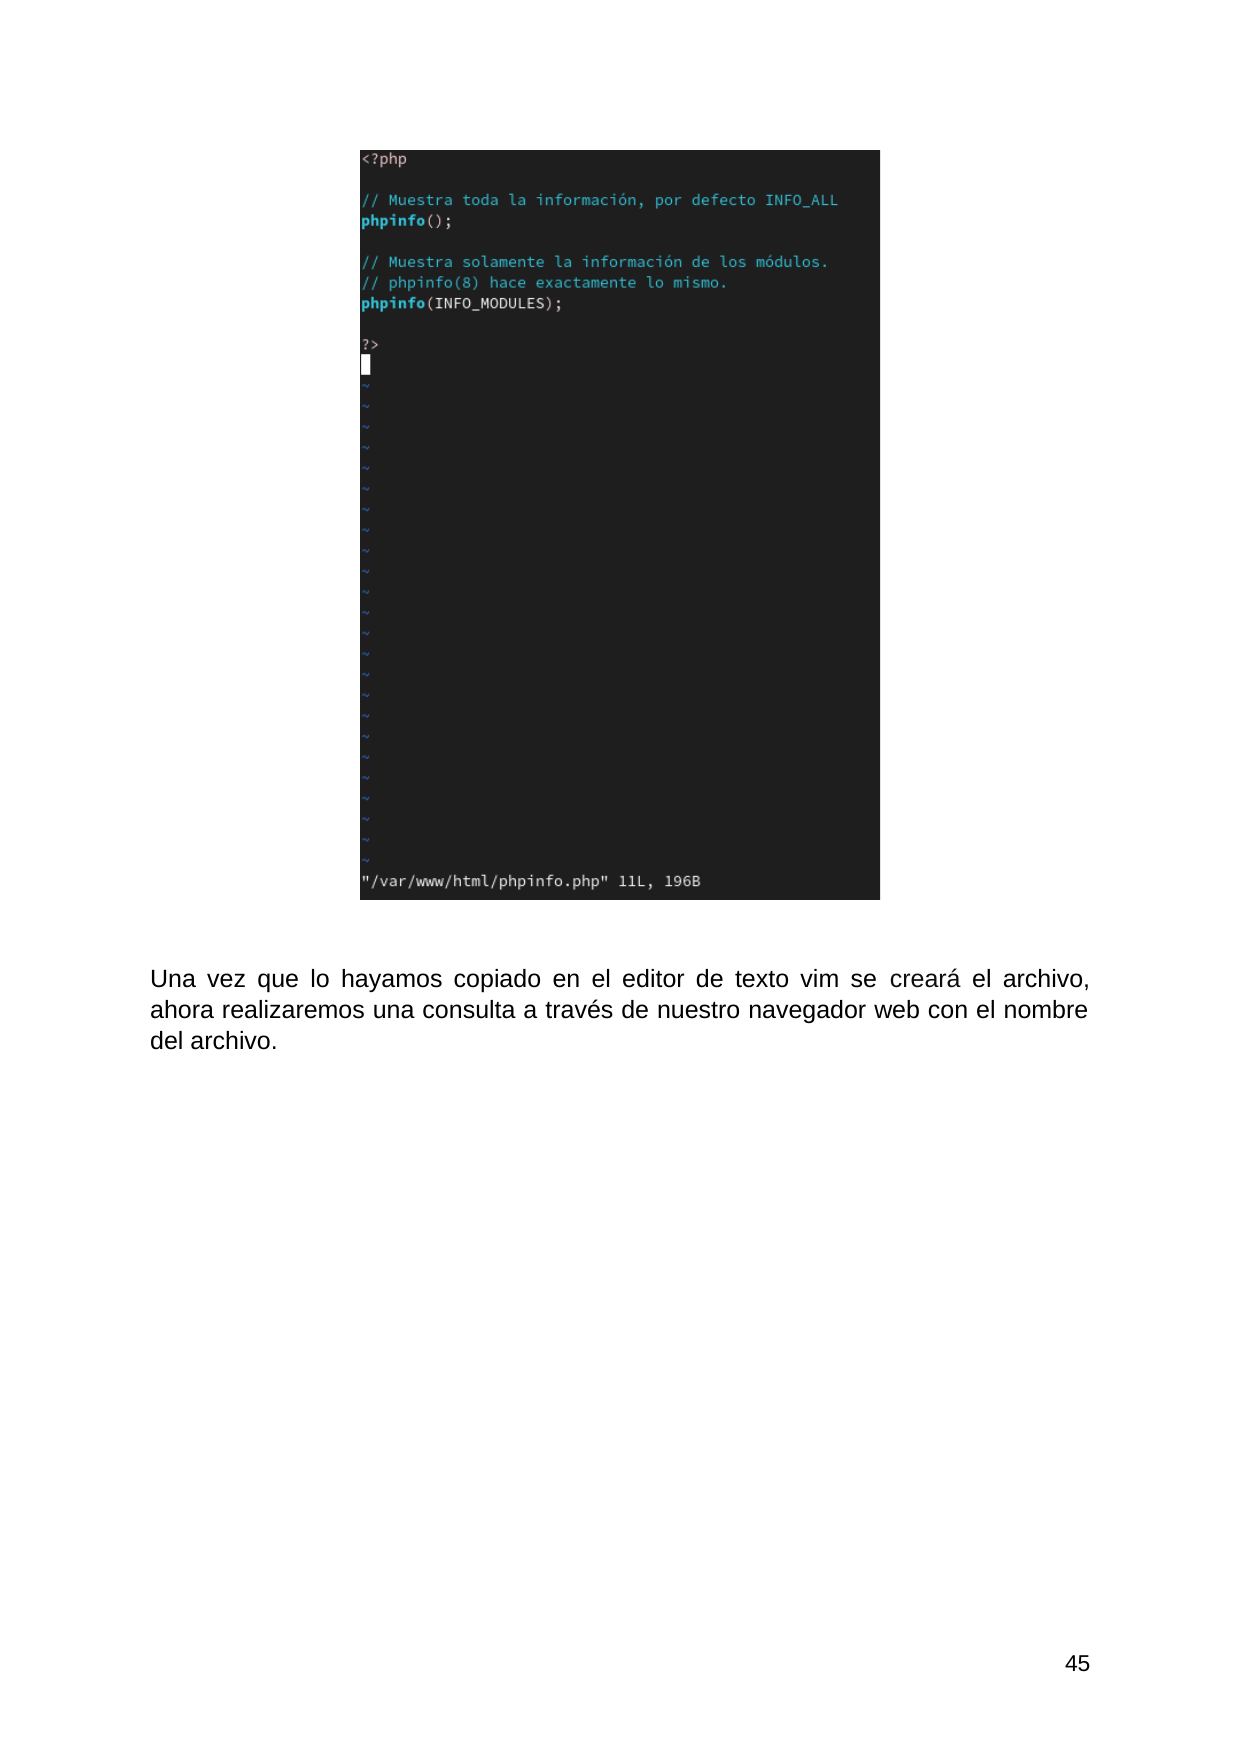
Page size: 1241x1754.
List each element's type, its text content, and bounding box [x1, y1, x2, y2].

picture [360, 150, 881, 900]
text Una vez que lo hayamos copiado en el editor de texto vim se creará el archivo, ahora realizaremos una consulta a través de nuestro navegador web con el nombre del archivo. [150, 964, 1090, 1055]
